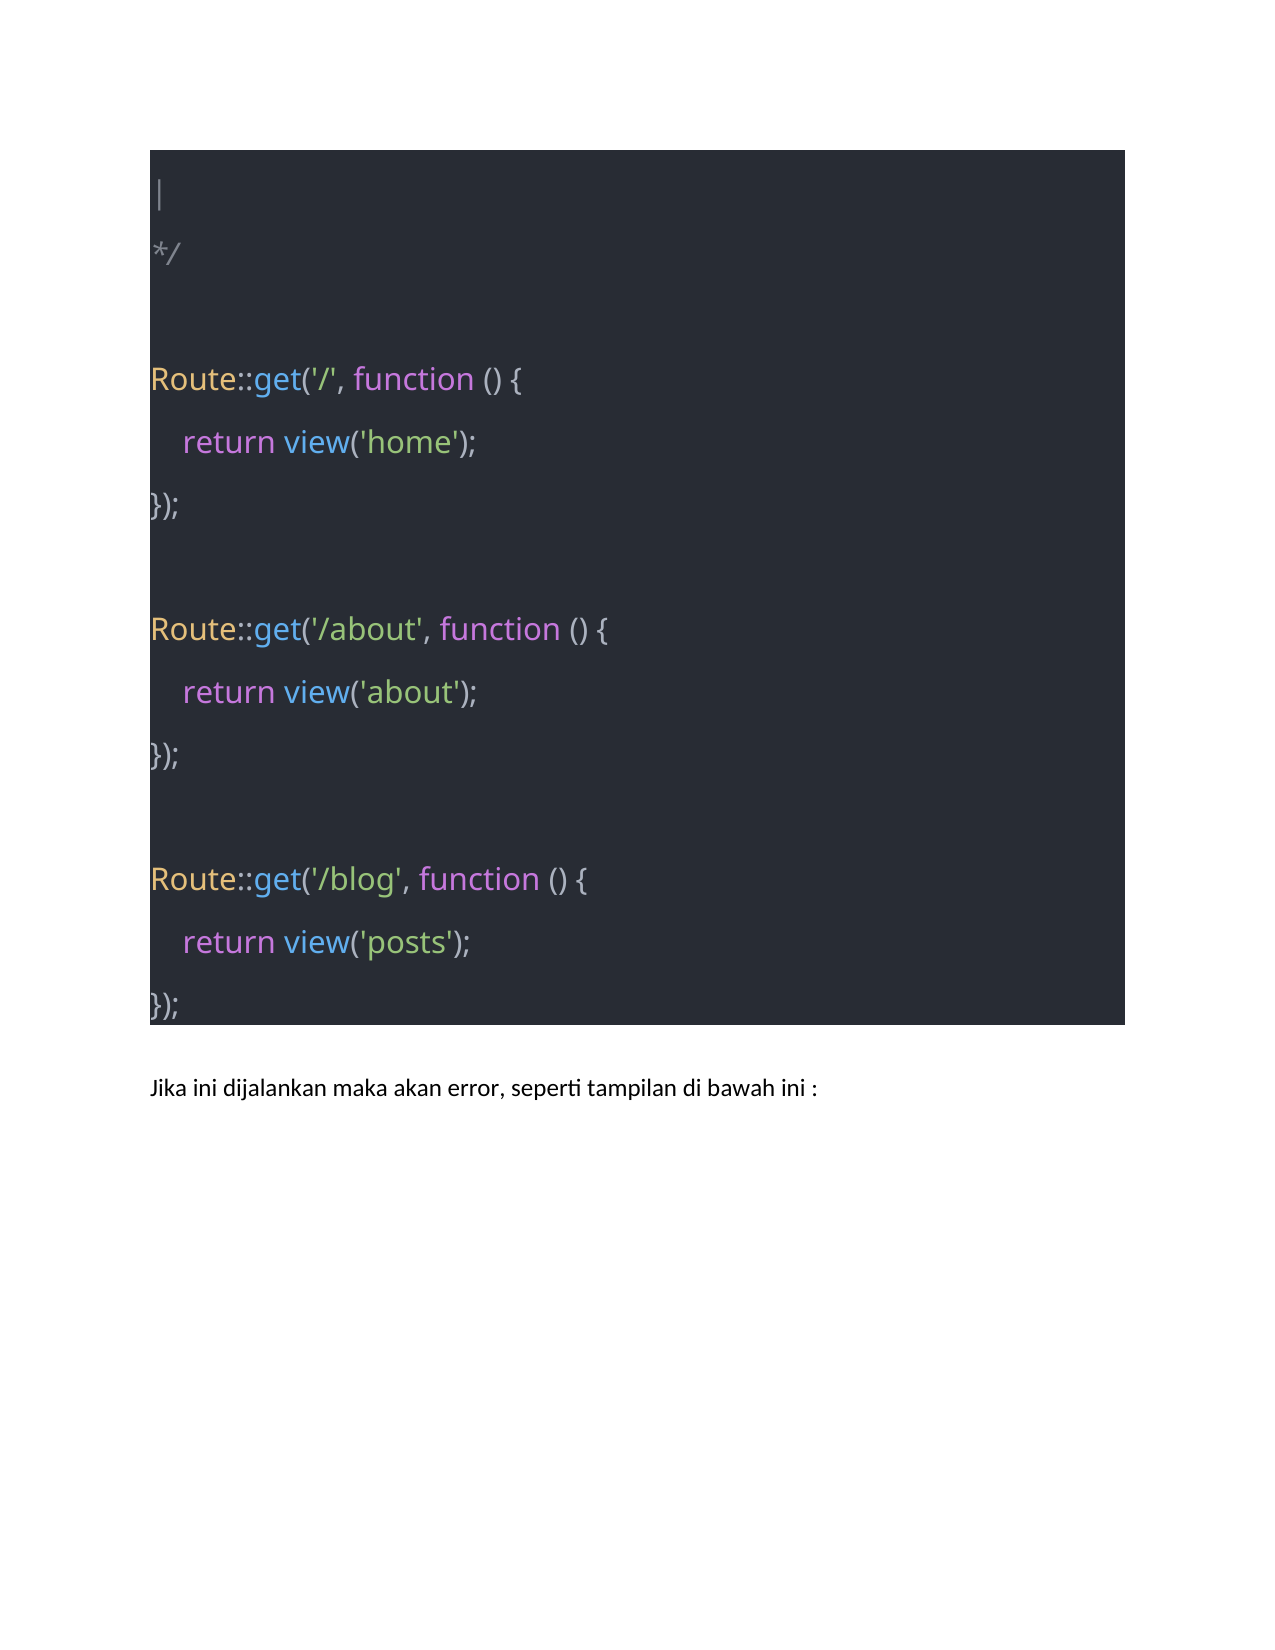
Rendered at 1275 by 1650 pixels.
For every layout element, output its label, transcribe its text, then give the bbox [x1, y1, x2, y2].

text }); [150, 962, 1125, 1025]
text */ [150, 212, 1125, 275]
text | [150, 150, 1125, 212]
text Route::get('/blog', function () { [150, 837, 1125, 900]
text Route::get('/about', function () { [150, 587, 1125, 650]
text Route::get('/', function () { [150, 337, 1125, 400]
text Jika ini dijalankan maka akan error, seperti tampilan di bawah ini : [150, 1072, 1125, 1103]
text return view('posts'); [150, 900, 1125, 962]
text }); [150, 712, 1125, 775]
text return view('home'); [150, 400, 1125, 462]
text }); [150, 462, 1125, 525]
text return view('about'); [150, 650, 1125, 712]
